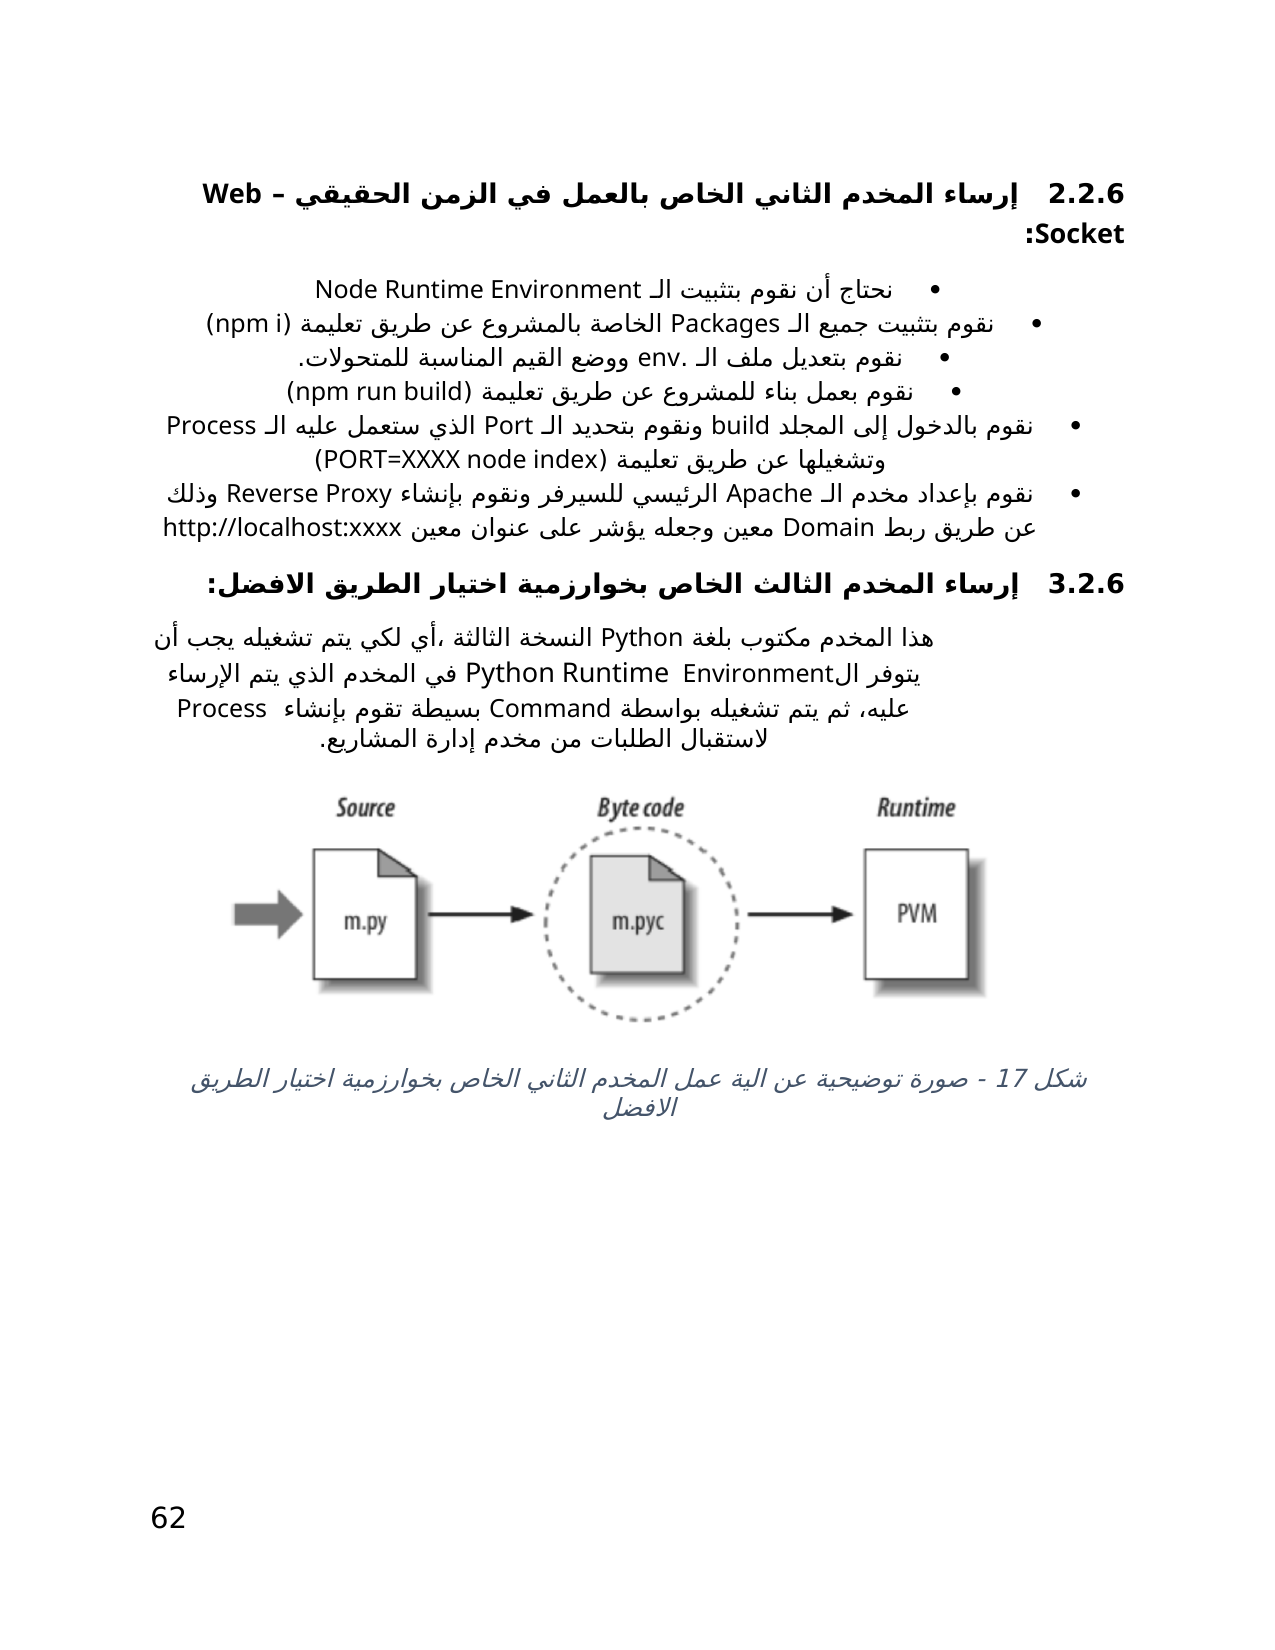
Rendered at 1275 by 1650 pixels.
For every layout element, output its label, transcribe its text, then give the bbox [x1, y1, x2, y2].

list نقوم بتثبيت جميع الـ Packages الخاصة بالمشروع عن طريق تعليمة (npm i) [150, 305, 1087, 339]
list نقوم بإعداد مخدم الـ Apache الرئيسي للسيرفر ونقوم بإنشاء Reverse Proxy وذلك عن طريق ربط Domain معين وجعله يؤشر على عنوان معين http://localhost:xxxx [150, 476, 1087, 544]
list نقوم بتعديل ملف الـ .env ووضع القيم المناسبة للمتحولات. [150, 339, 1087, 373]
title 3.2.6 إرساء المخدم الثالث الخاص بخوارزمية اختيار الطريق الافضل: [150, 569, 1125, 600]
list نحتاج أن نقوم بتثبيت الـ Node Runtime Environment [150, 271, 1087, 305]
list نقوم بعمل بناء للمشروع عن طريق تعليمة (npm run build) [150, 373, 1087, 407]
picture [150, 778, 1125, 1048]
title 2.2.6 إرساء المخدم الثاني الخاص بالعمل في الزمن الحقيقي – Web Socket: [150, 175, 1125, 252]
list نقوم بالدخول إلى المجلد build ونقوم بتحديد الـ Port الذي ستعمل عليه الـ Process وتشغيلها عن طريق تعليمة (PORT=XXXX node index) [150, 407, 1087, 476]
text هذا المخدم مكتوب بلغة Python النسخة الثالثة ،أي لكي يتم تشغيله يجب أن يتوفر الPython Runtime Environment في المخدم الذي يتم الإرساء عليه، ثم يتم تشغيله بواسطة Command بسيطة تقوم بإنشاء Process لاستقبال الطلبات من مخدم إدارة المشاريع. [150, 619, 937, 754]
